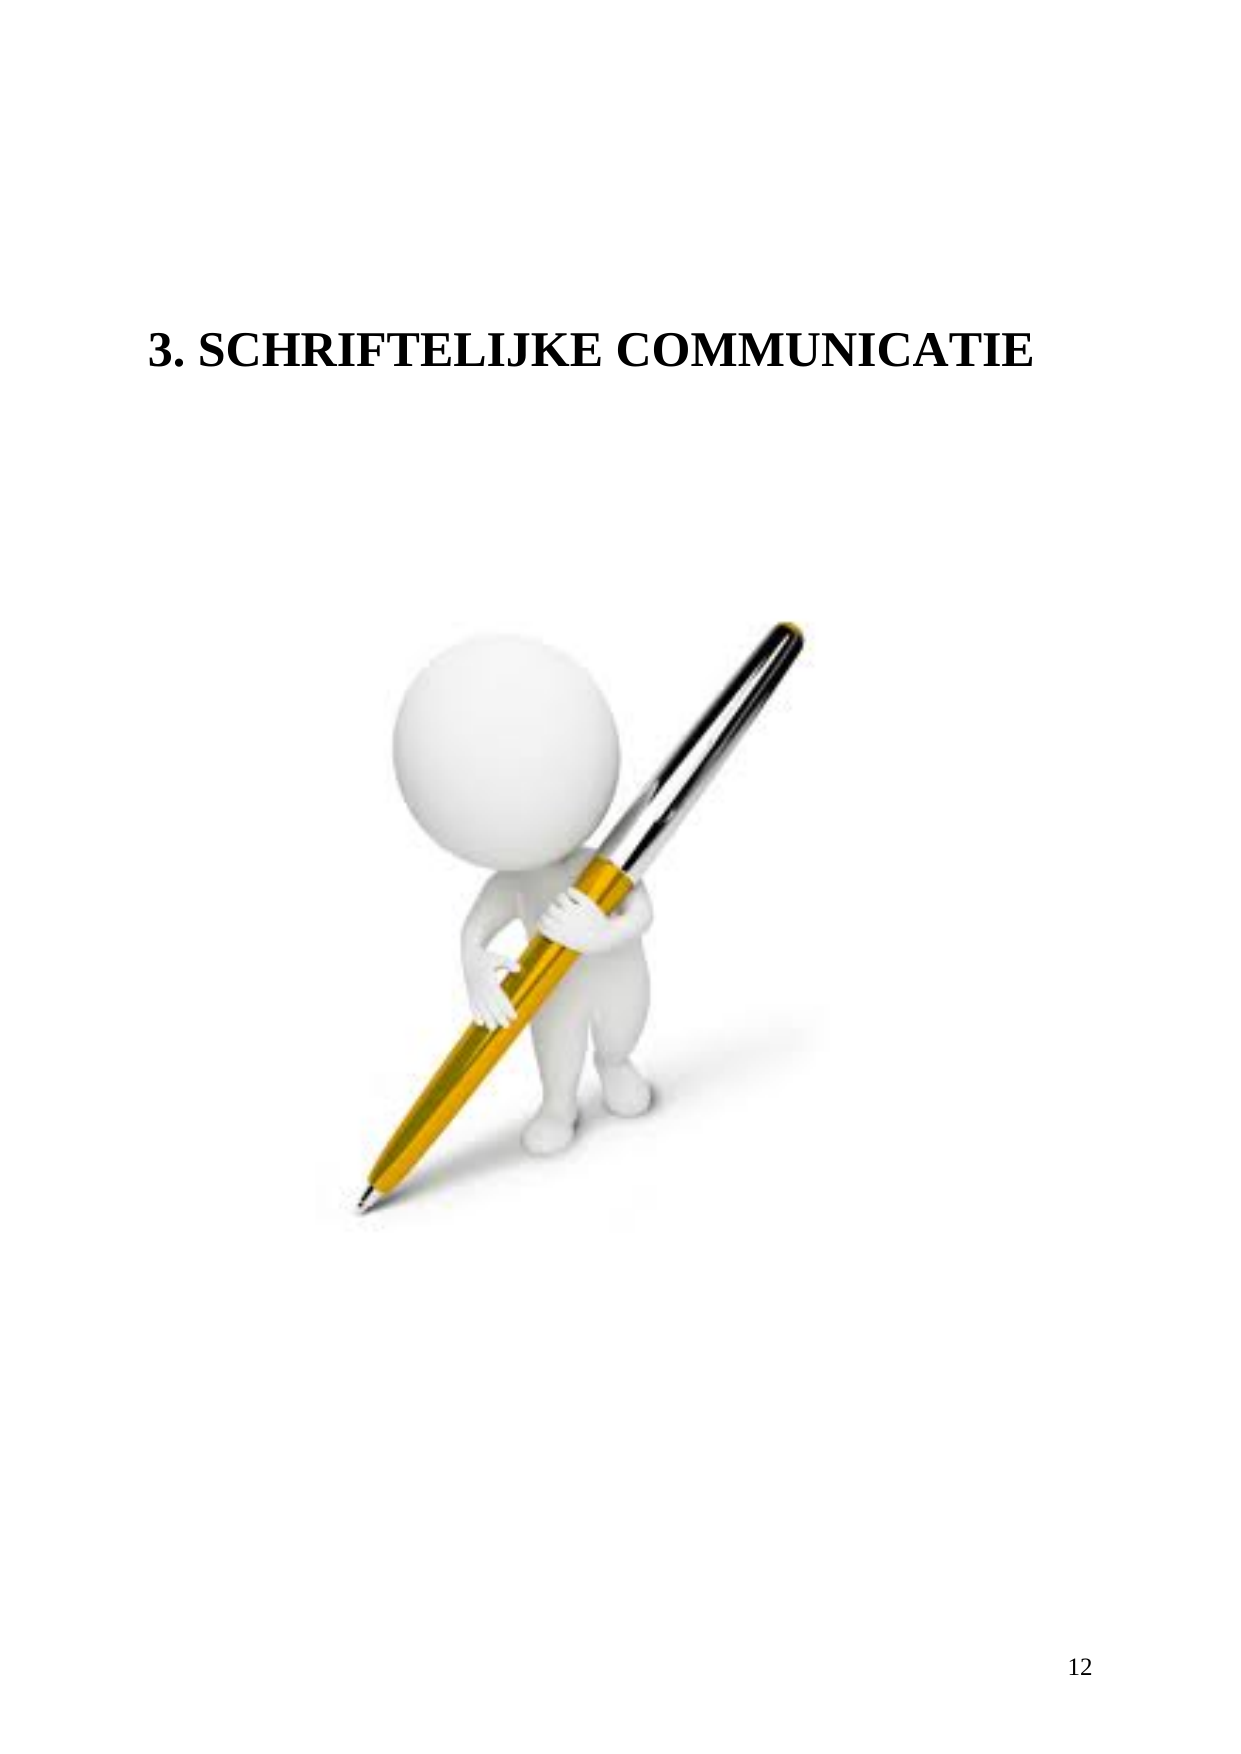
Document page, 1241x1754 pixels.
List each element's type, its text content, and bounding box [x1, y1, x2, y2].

text 3. SCHRIFTELIJKE COMMUNICATIE [148, 320, 1093, 378]
picture [272, 578, 852, 1272]
